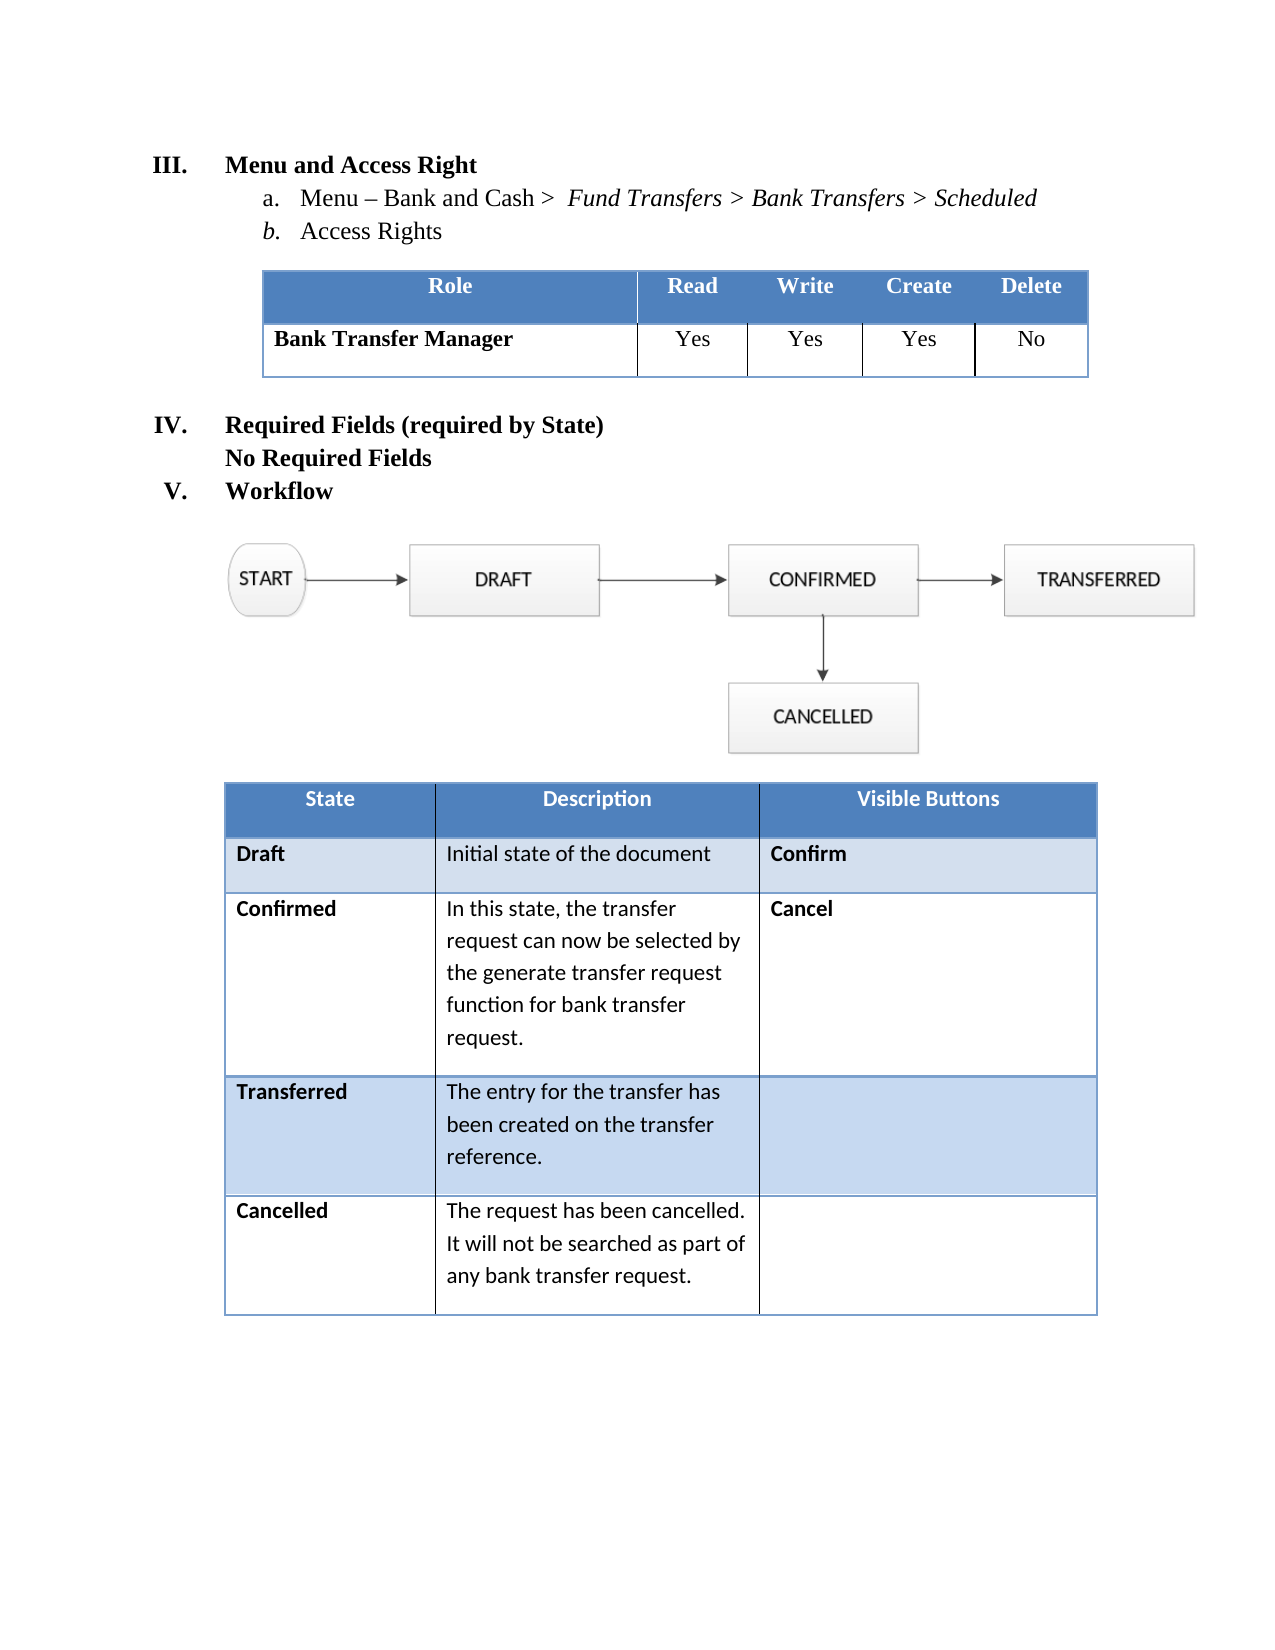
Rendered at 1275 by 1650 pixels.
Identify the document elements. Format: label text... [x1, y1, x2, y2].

table_cell Initial state of the document [436, 839, 759, 892]
table_cell Bank Transfer Manager [264, 325, 637, 376]
list Required Fields (required by State) [187, 410, 1125, 439]
list Access Rights [262, 216, 1125, 245]
list No Required Fields [225, 443, 1125, 472]
list Menu and Access Right [187, 150, 1125, 179]
table_header Visible Buttons [760, 784, 1096, 837]
list Workflow [187, 476, 1125, 505]
table_cell Transferred [226, 1078, 435, 1194]
table_cell [760, 1197, 1096, 1314]
table_cell Cancel [760, 894, 1096, 1075]
table_header Read [638, 272, 748, 323]
table_header Description [436, 784, 759, 837]
table_cell The request has been cancelled. It will not be searched as part of any bank transfer request. [436, 1197, 759, 1314]
table_cell The entry for the transfer has been created on the transfer reference. [436, 1078, 759, 1194]
table_cell Confirm [760, 839, 1096, 892]
table_header State [226, 784, 435, 837]
table_cell Yes [638, 325, 747, 376]
table_cell Cancelled [226, 1197, 435, 1314]
table_cell Yes [863, 325, 974, 376]
table_cell Yes [748, 325, 862, 376]
table_cell Draft [226, 839, 435, 892]
table_cell No [976, 325, 1087, 376]
table_header Delete [975, 272, 1087, 323]
table_cell [760, 1078, 1096, 1194]
table_header Create [863, 272, 975, 323]
list Menu – Bank and Cash > Fund Transfers > Bank Transfers > Scheduled [262, 183, 1125, 212]
table_header Write [748, 272, 863, 323]
table_header Role [264, 272, 637, 323]
table_cell In this state, the transfer request can now be selected by the generate transfer request function for bank transfer request. [436, 894, 759, 1075]
table_cell Confirmed [226, 894, 435, 1075]
